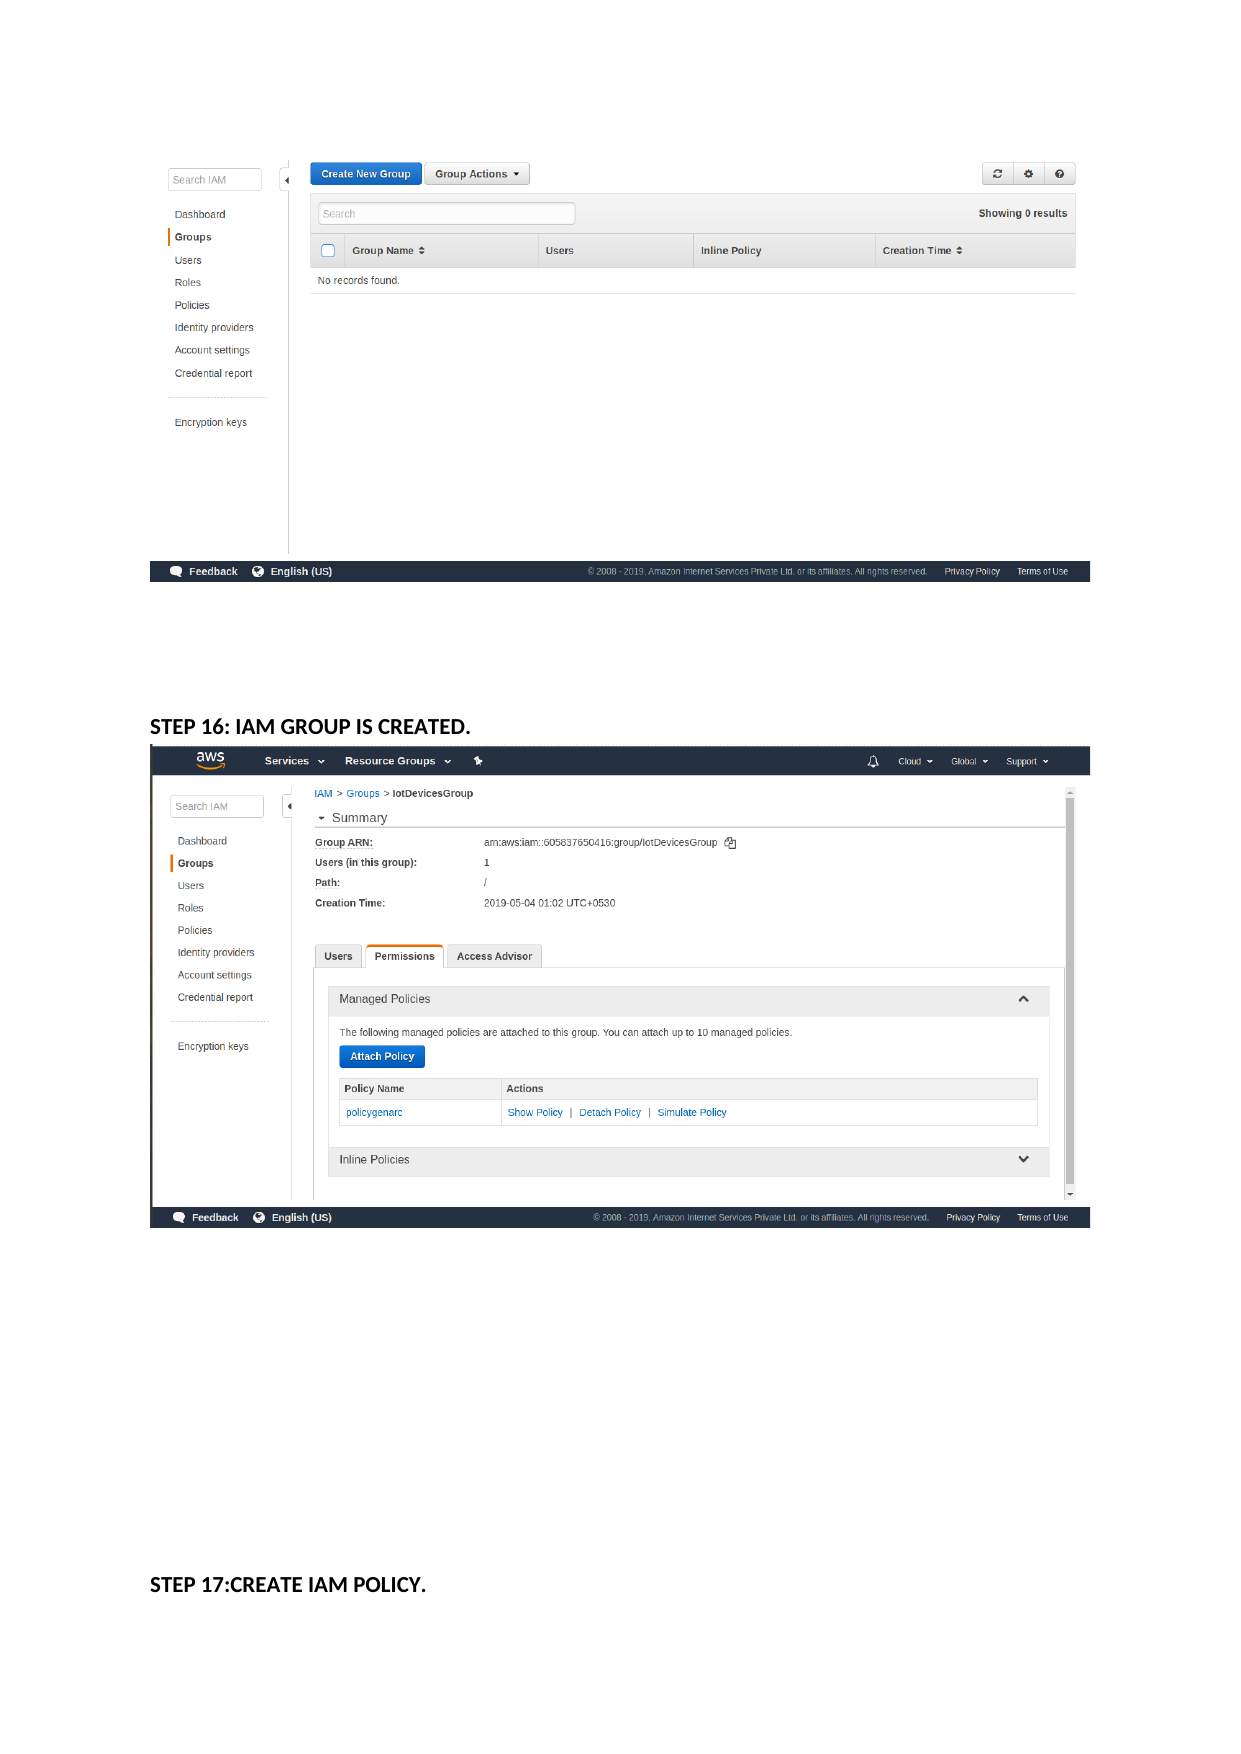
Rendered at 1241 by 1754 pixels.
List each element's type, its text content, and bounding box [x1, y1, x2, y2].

picture [150, 744, 1091, 1228]
text STEP 16: IAM GROUP IS CREATED. [150, 712, 1090, 744]
text STEP 17:CREATE IAM POLICY. [150, 1571, 1090, 1598]
picture [150, 150, 1091, 582]
